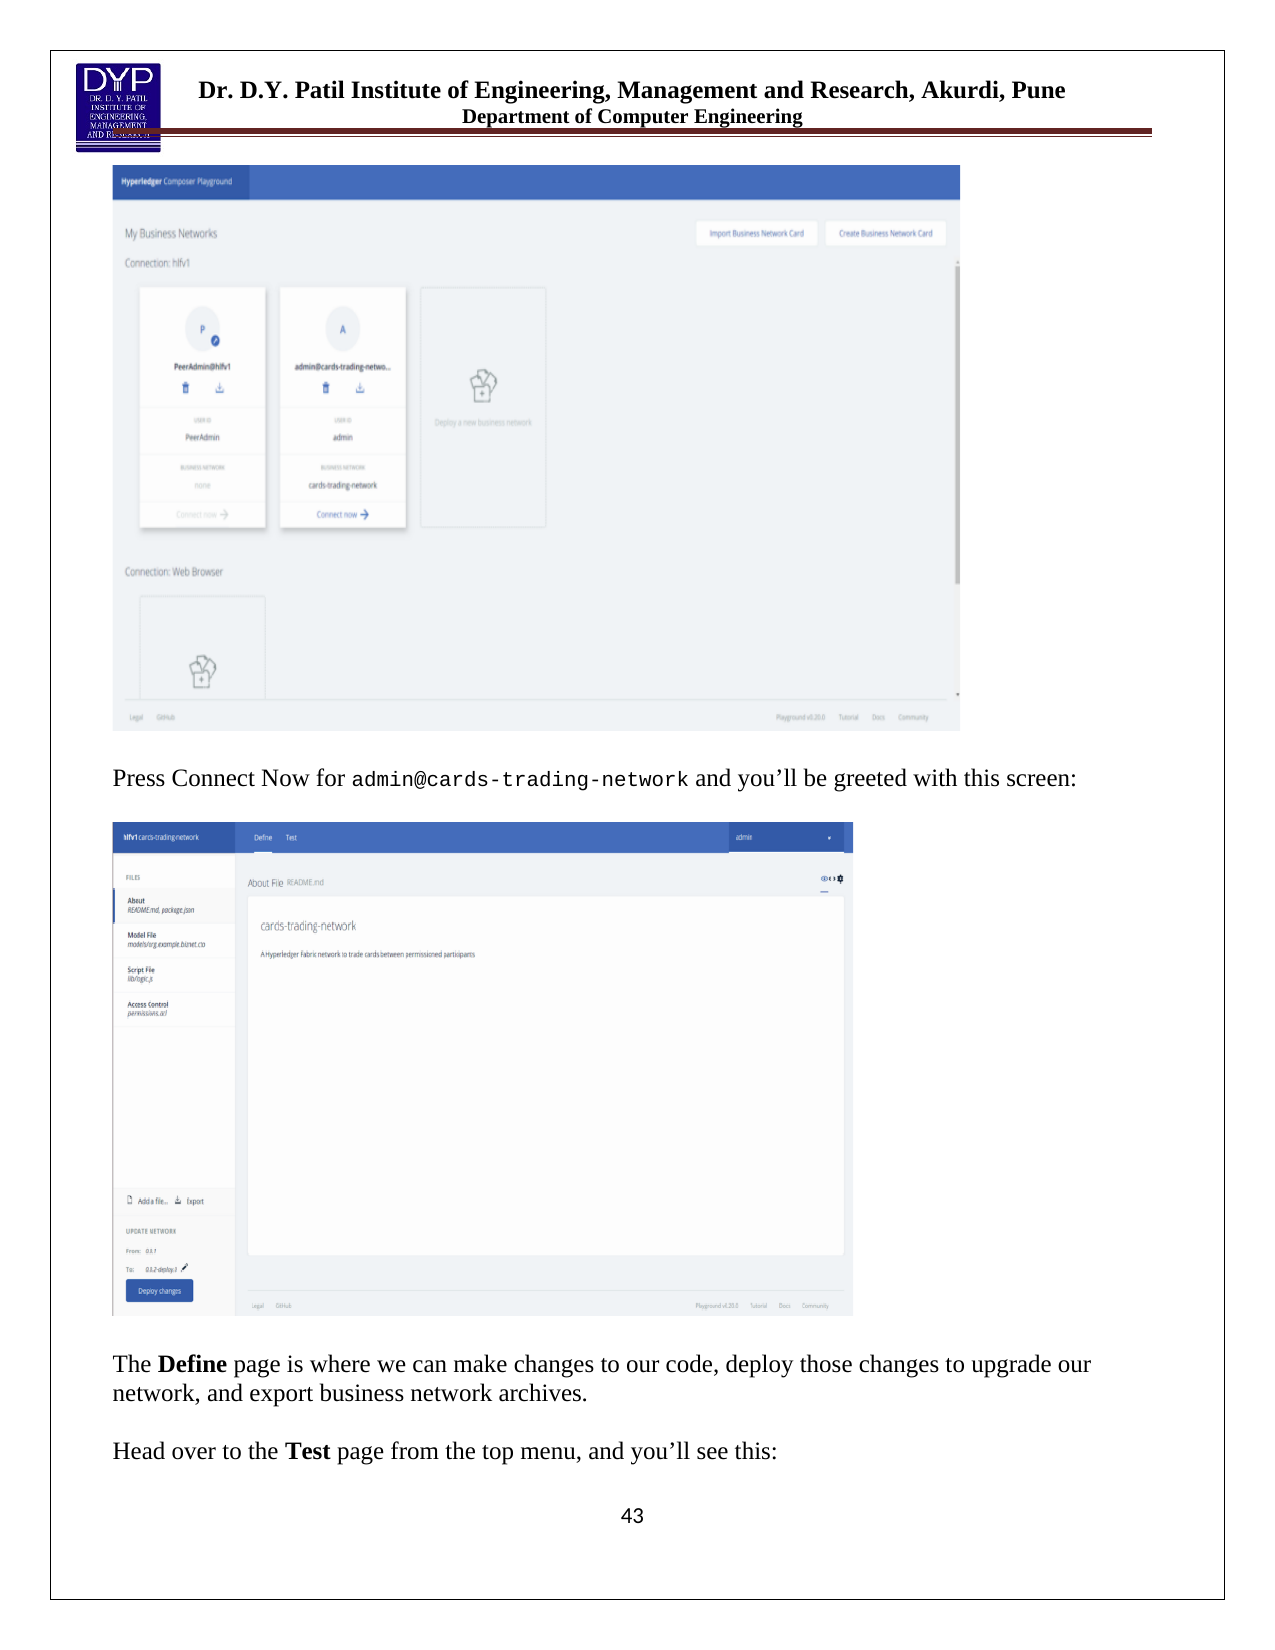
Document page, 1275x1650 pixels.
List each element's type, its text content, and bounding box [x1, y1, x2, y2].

text Now that our network is up and running on Fabric, we can start Composer Playground to interact with it. To do this, type composer-playground in Terminal and open up http://localhost:8080/ in your browser and you should see something similar to this: [112, 486, 1152, 573]
subtitle Testing our Business Network [112, 424, 1152, 457]
picture [112, 602, 961, 1167]
text Press Connect Now for admin@cards-trading-network and you’ll be greeted with this screen: [112, 1200, 1152, 1230]
picture [112, 165, 1128, 327]
picture [71, 59, 164, 157]
